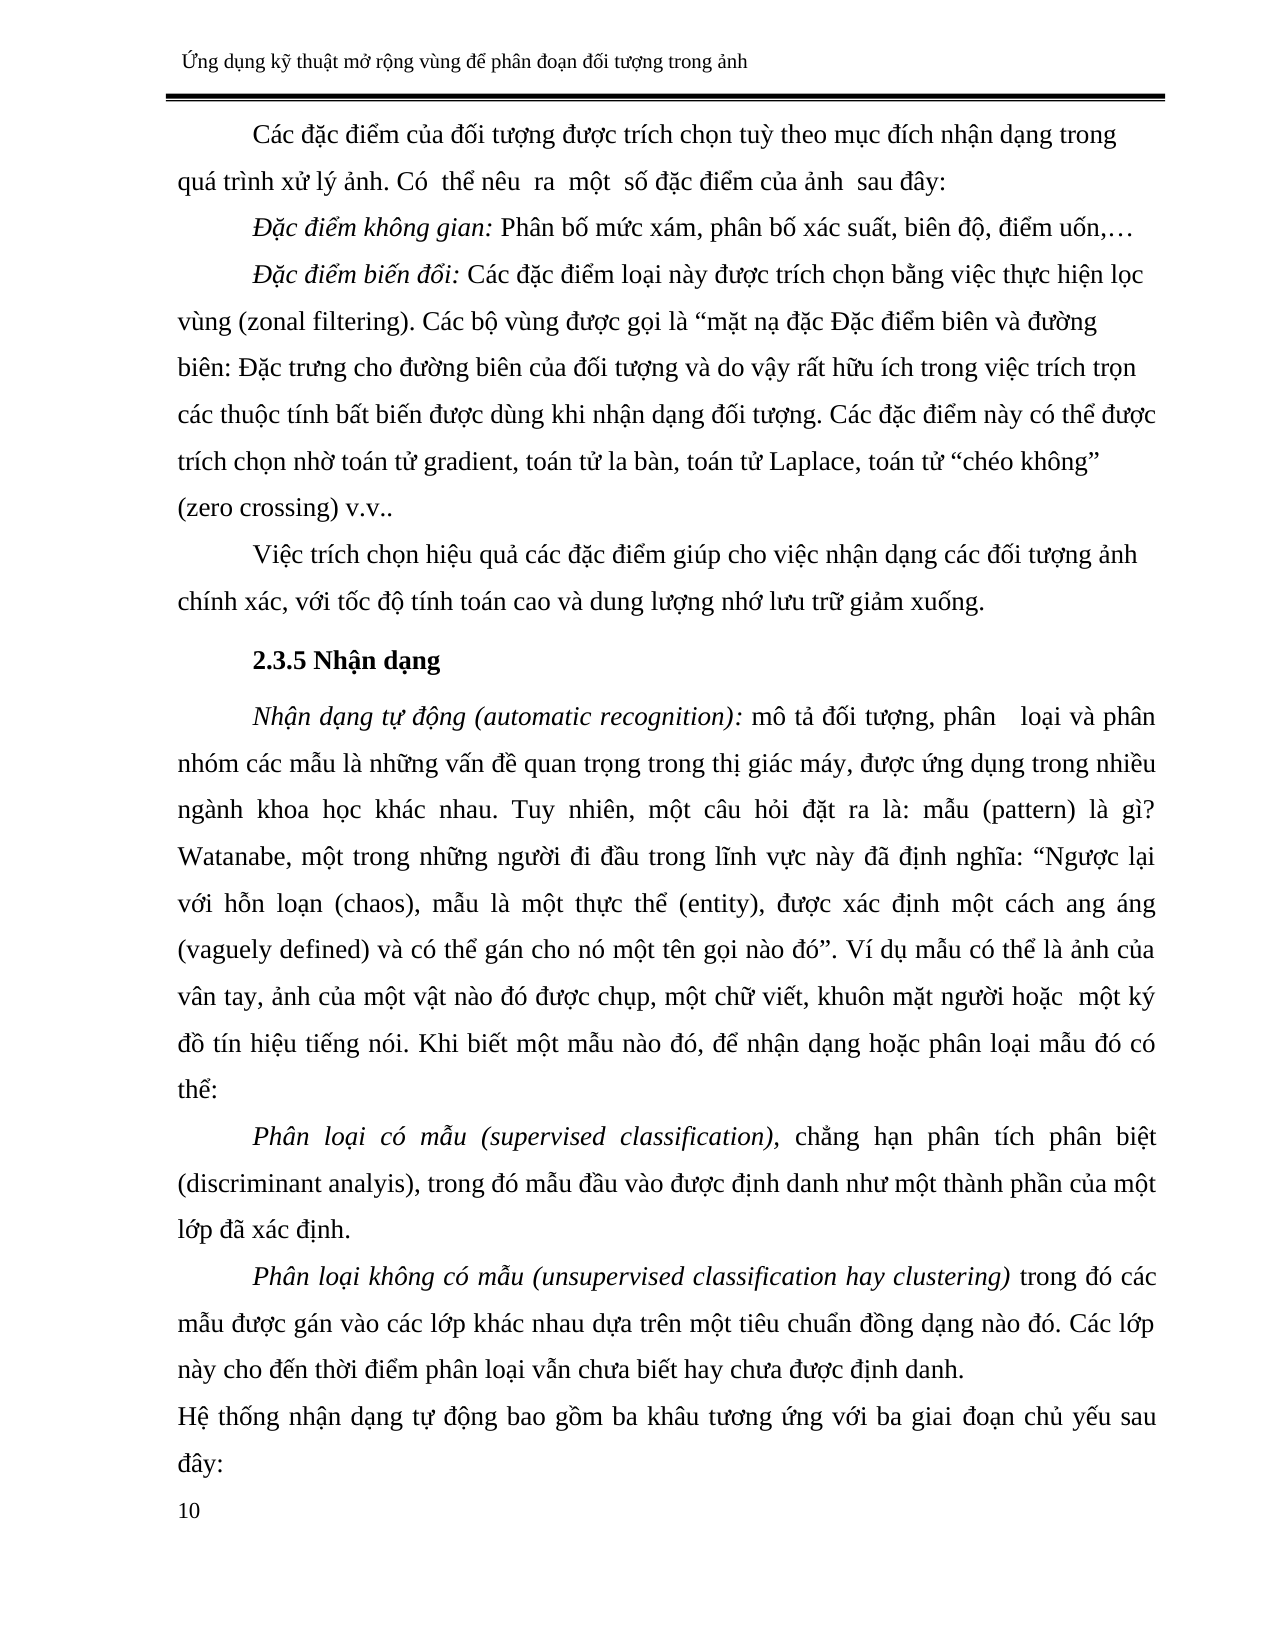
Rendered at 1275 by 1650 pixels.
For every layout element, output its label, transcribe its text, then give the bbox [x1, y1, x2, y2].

text Phân loại có mẫu (supervised classification), chẳng hạn phân tích phân biệt (discriminant analyis), trong đó mẫu đầu vào được định danh như một thành phần của một lớp đã xác định. [177, 1120, 1157, 1244]
text Phân loại không có mẫu (unsupervised classification hay clustering) trong đó các mẫu được gán vào các lớp khác nhau dựa trên một tiêu chuẩn đồng dạng nào đó. Các lớp này cho đến thời điểm phân loại vẫn chưa biết hay chưa được định danh. [177, 1260, 1157, 1384]
text Nhận dạng tự động (automatic recognition): mô tả đối tượng, phân loại và phân nhóm các mẫu là những vấn đề quan trọng trong thị giác máy, được ứng dụng trong nhiều ngành khoa học khác nhau. Tuy nhiên, một câu hỏi đặt ra là: mẫu (pattern) là gì? Watanabe, một trong những người đi đầu trong lĩnh vực này đã định nghĩa: “Ngược lại với hỗn loạn (chaos), mẫu là một thực thể (entity), được xác định một cách ang áng (vaguely defined) và có thể gán cho nó một tên gọi nào đó”. Ví dụ mẫu có thể là ảnh của vân tay, ảnh của một vật nào đó được chụp, một chữ viết, khuôn mặt người hoặc một ký đồ tín hiệu tiếng nói. Khi biết một mẫu nào đó, để nhận dạng hoặc phân loại mẫu đó có thể: [177, 700, 1157, 1104]
subtitle 2.3.5 Nhận dạng [252, 644, 1157, 675]
text Đặc điểm biến đổi: Các đặc điểm loại này được trích chọn bằng việc thực hiện lọc vùng (zonal filtering). Các bộ vùng được gọi là “mặt nạ đặc Đặc điểm biên và đường biên: Đặc trưng cho đường biên của đối tượng và do vậy rất hữu ích trong việc trích trọn các thuộc tính bất biến được dùng khi nhận dạng đối tượng. Các đặc điểm này có thể được trích chọn nhờ toán tử gradient, toán tử la bàn, toán tử Laplace, toán tử “chéo không” (zero crossing) v.v.. [177, 258, 1157, 523]
text Việc trích chọn hiệu quả các đặc điểm giúp cho việc nhận dạng các đối tượng ảnh chính xác, với tốc độ tính toán cao và dung lượng nhớ lưu trữ giảm xuống. [177, 538, 1157, 616]
text Đặc điểm không gian: Phân bố mức xám, phân bố xác suất, biên độ, điểm uốn,… [177, 211, 1157, 243]
text Các đặc điểm của đối tượng được trích chọn tuỳ theo mục đích nhận dạng trong quá trình xử lý ảnh. Có thể nêu ra một số đặc điểm của ảnh sau đây: [177, 118, 1157, 196]
text Hệ thống nhận dạng tự động bao gồm ba khâu tương ứng với ba giai đoạn chủ yếu sau đây: [177, 1400, 1157, 1478]
